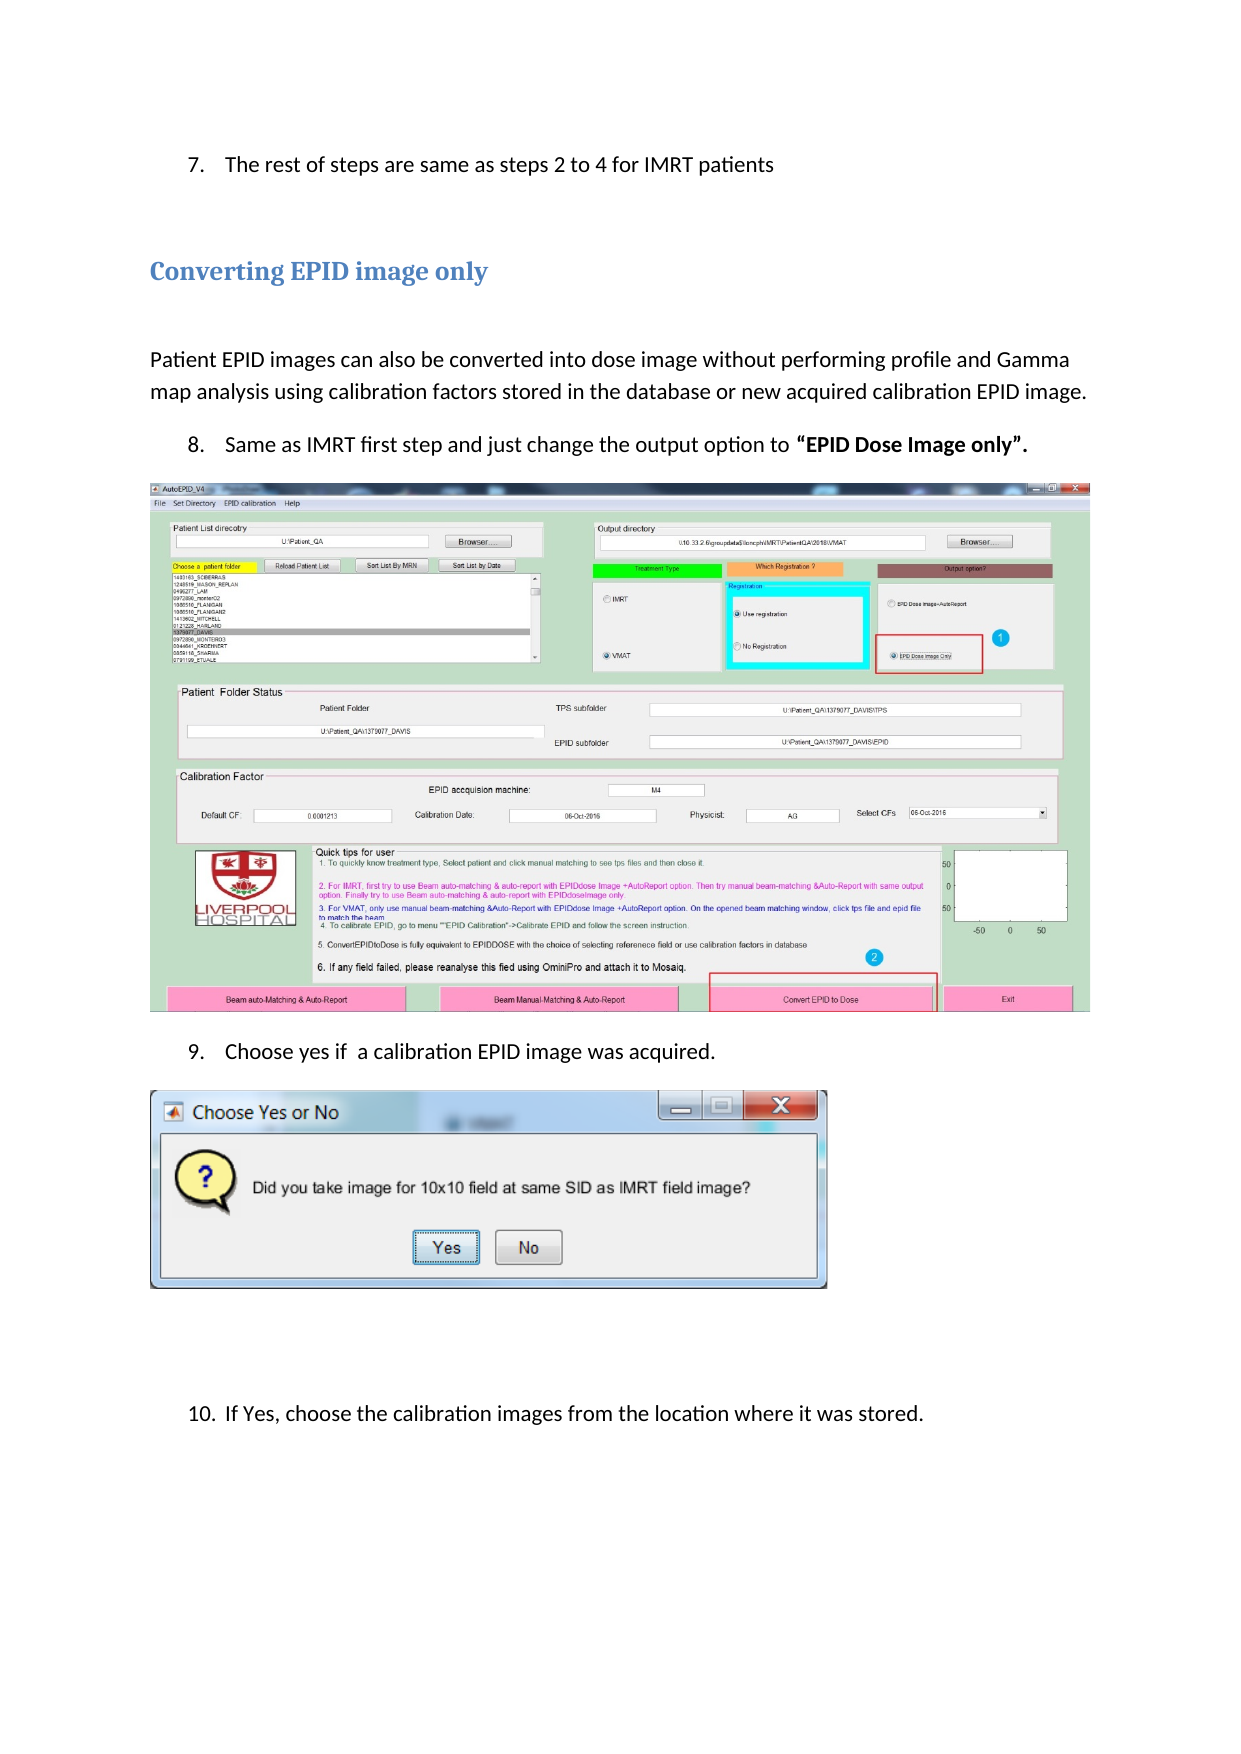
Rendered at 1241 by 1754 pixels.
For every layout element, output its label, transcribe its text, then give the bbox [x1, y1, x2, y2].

picture [150, 483, 1091, 1012]
text Patient EPID images can also be converted into dose image without performing profile and Gamma map analysis using calibration factors stored in the database or new acquired calibration EPID image. [150, 345, 1090, 405]
subtitle Converting EPID image only [150, 256, 1090, 287]
list If Yes, choose the calibration images from the location where it was stored. [187, 1399, 1090, 1427]
picture [150, 1090, 828, 1289]
list Choose yes if a calibration EPID image was acquired. [187, 1037, 1090, 1065]
list The rest of steps are same as steps 2 to 4 for IMRT patients [187, 150, 1090, 178]
list Same as IMRT first step and just change the output option to “EPID Dose Image only”. [187, 430, 1090, 458]
